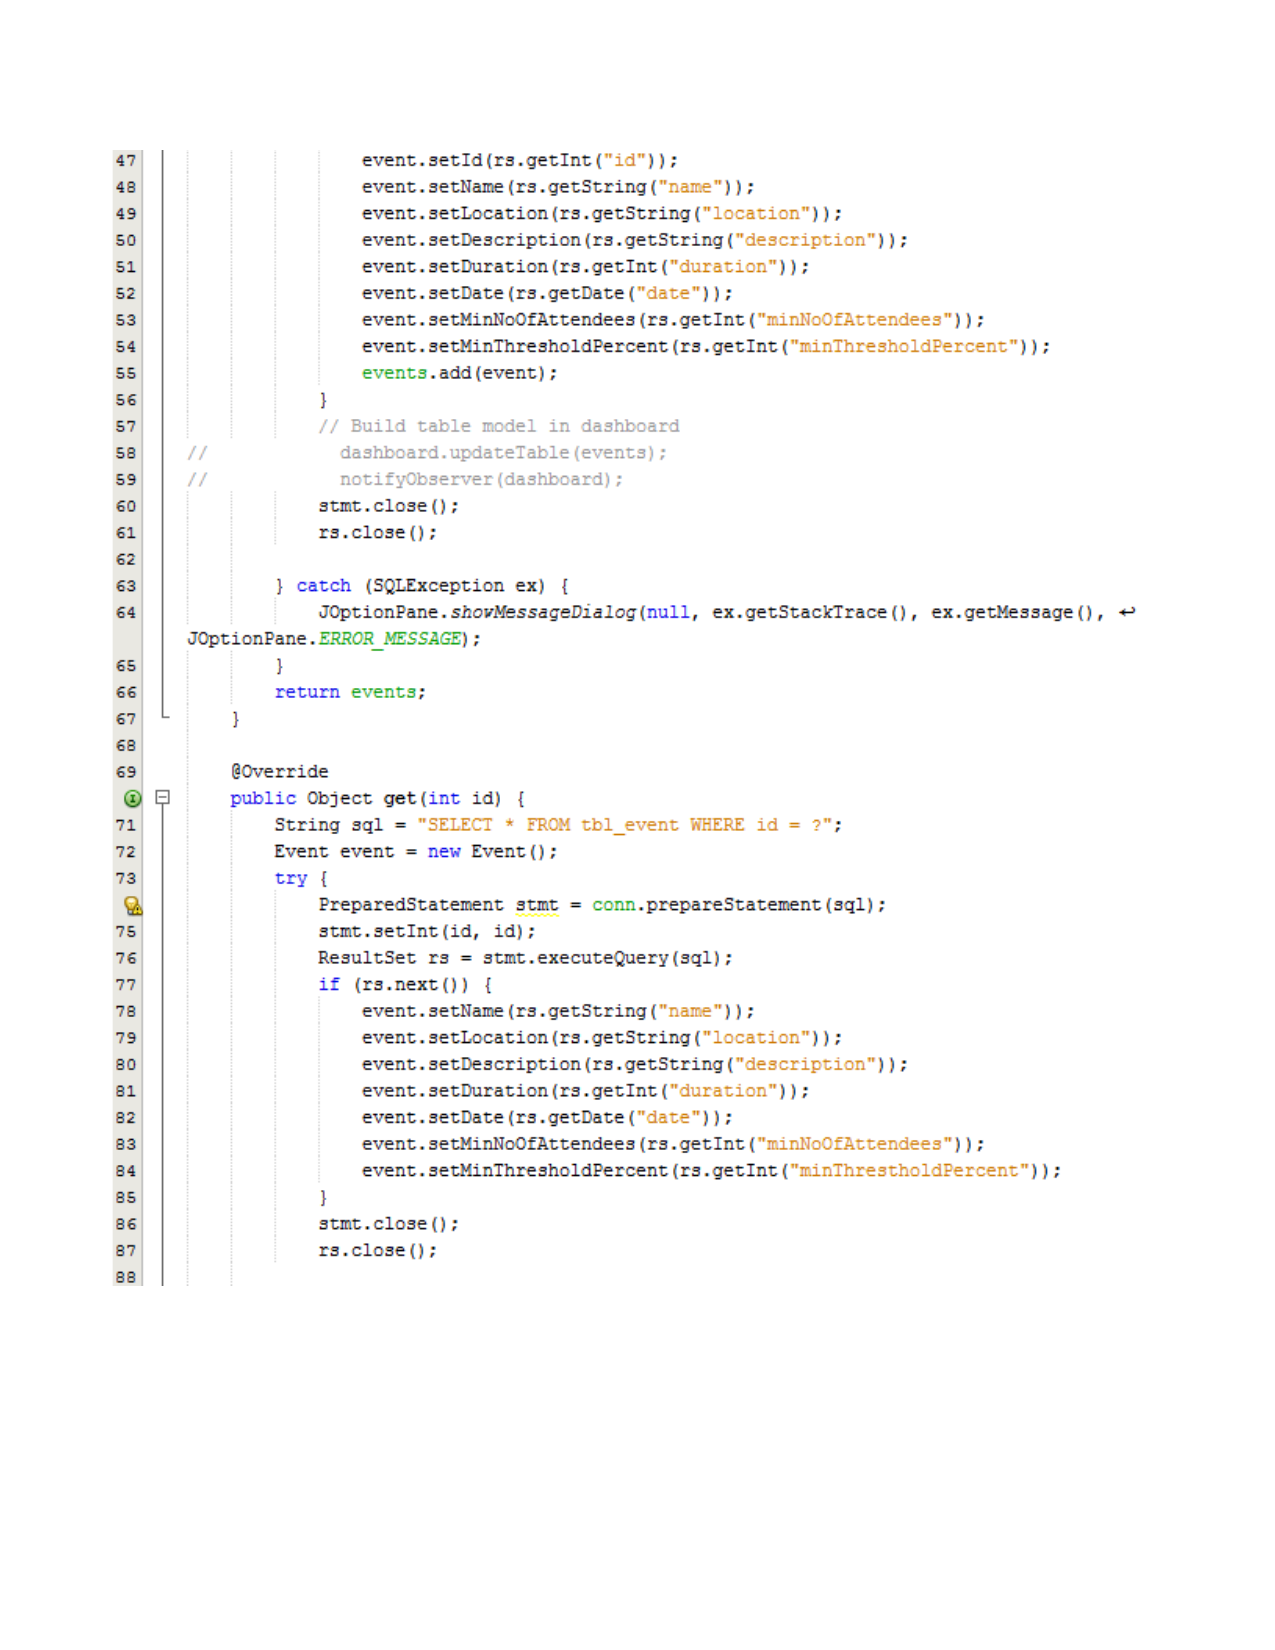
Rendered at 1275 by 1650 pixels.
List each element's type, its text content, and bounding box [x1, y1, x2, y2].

picture [112, 150, 1143, 1286]
